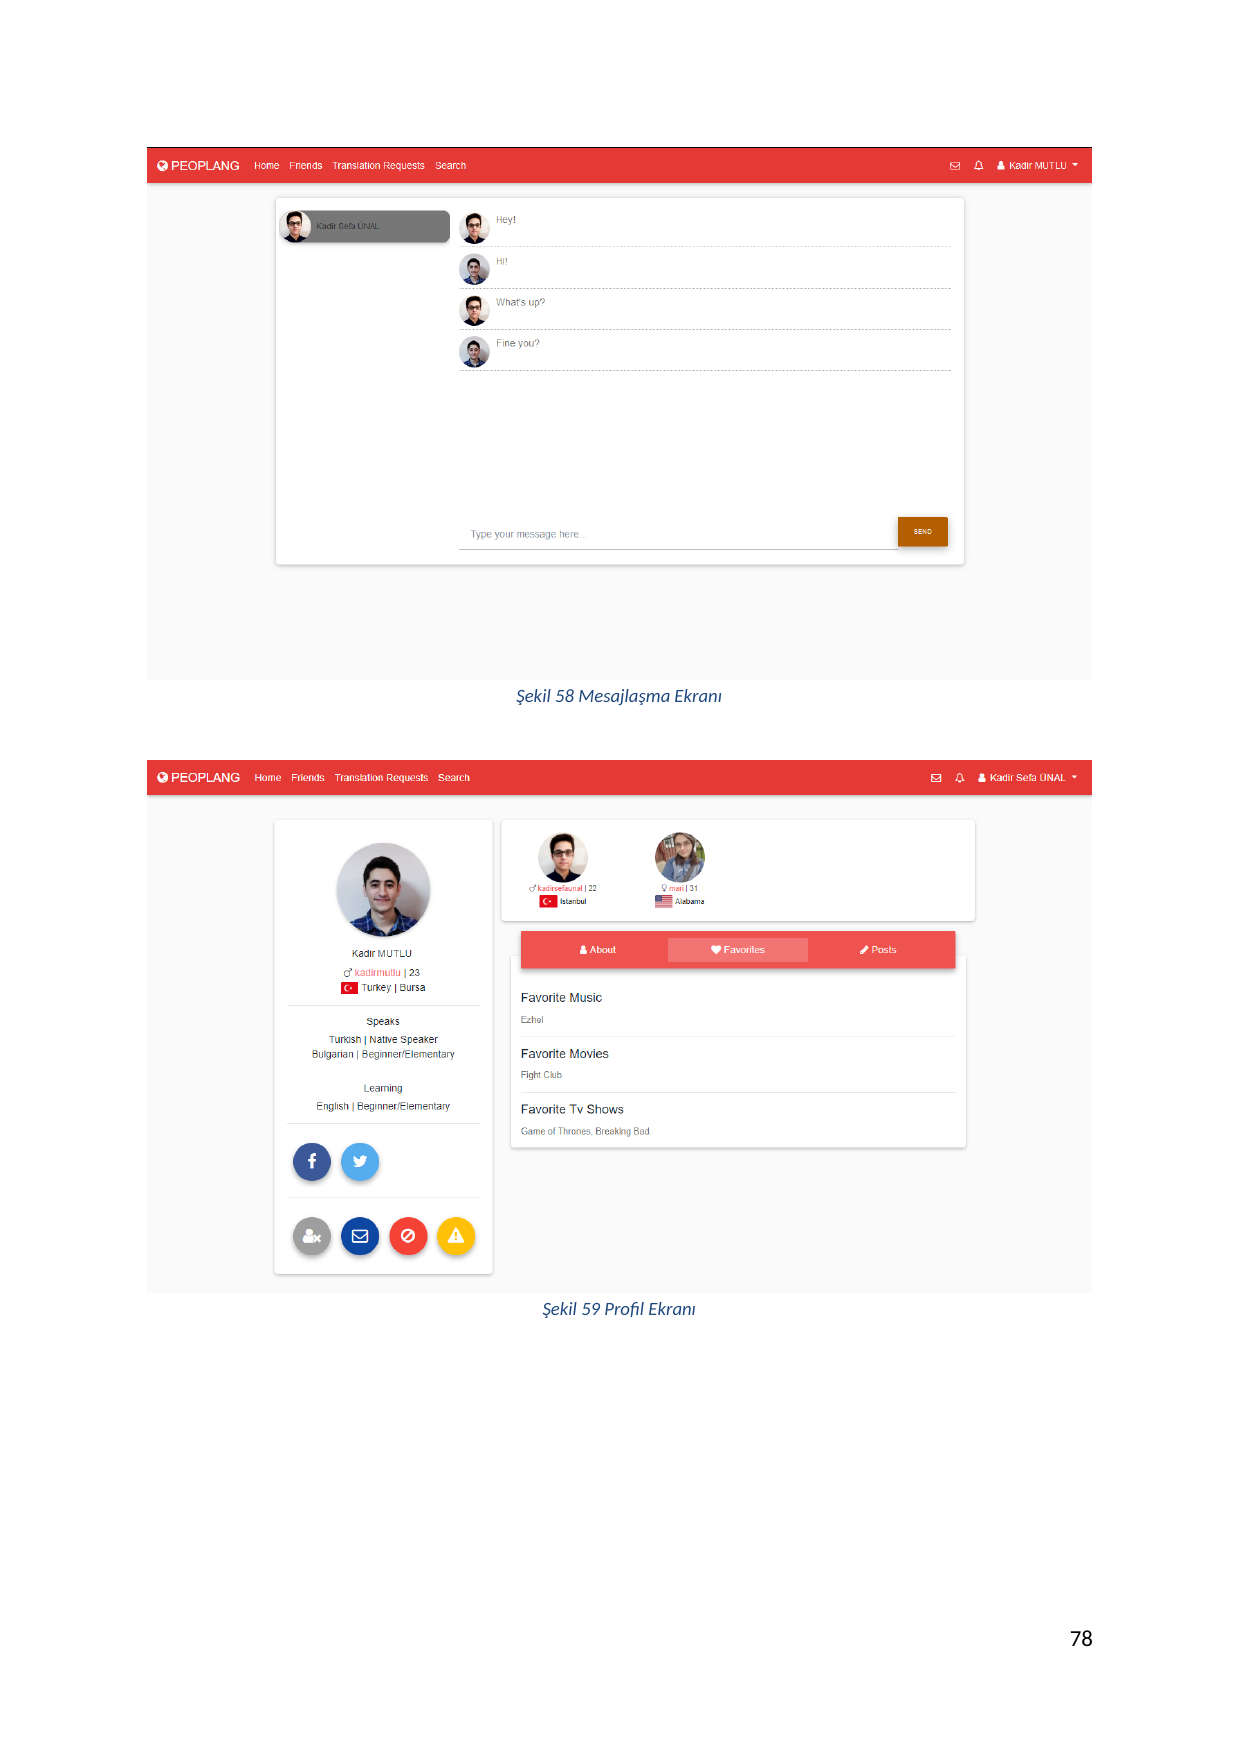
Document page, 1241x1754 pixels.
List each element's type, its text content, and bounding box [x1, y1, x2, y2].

picture [147, 760, 1092, 1293]
picture [147, 147, 1092, 680]
